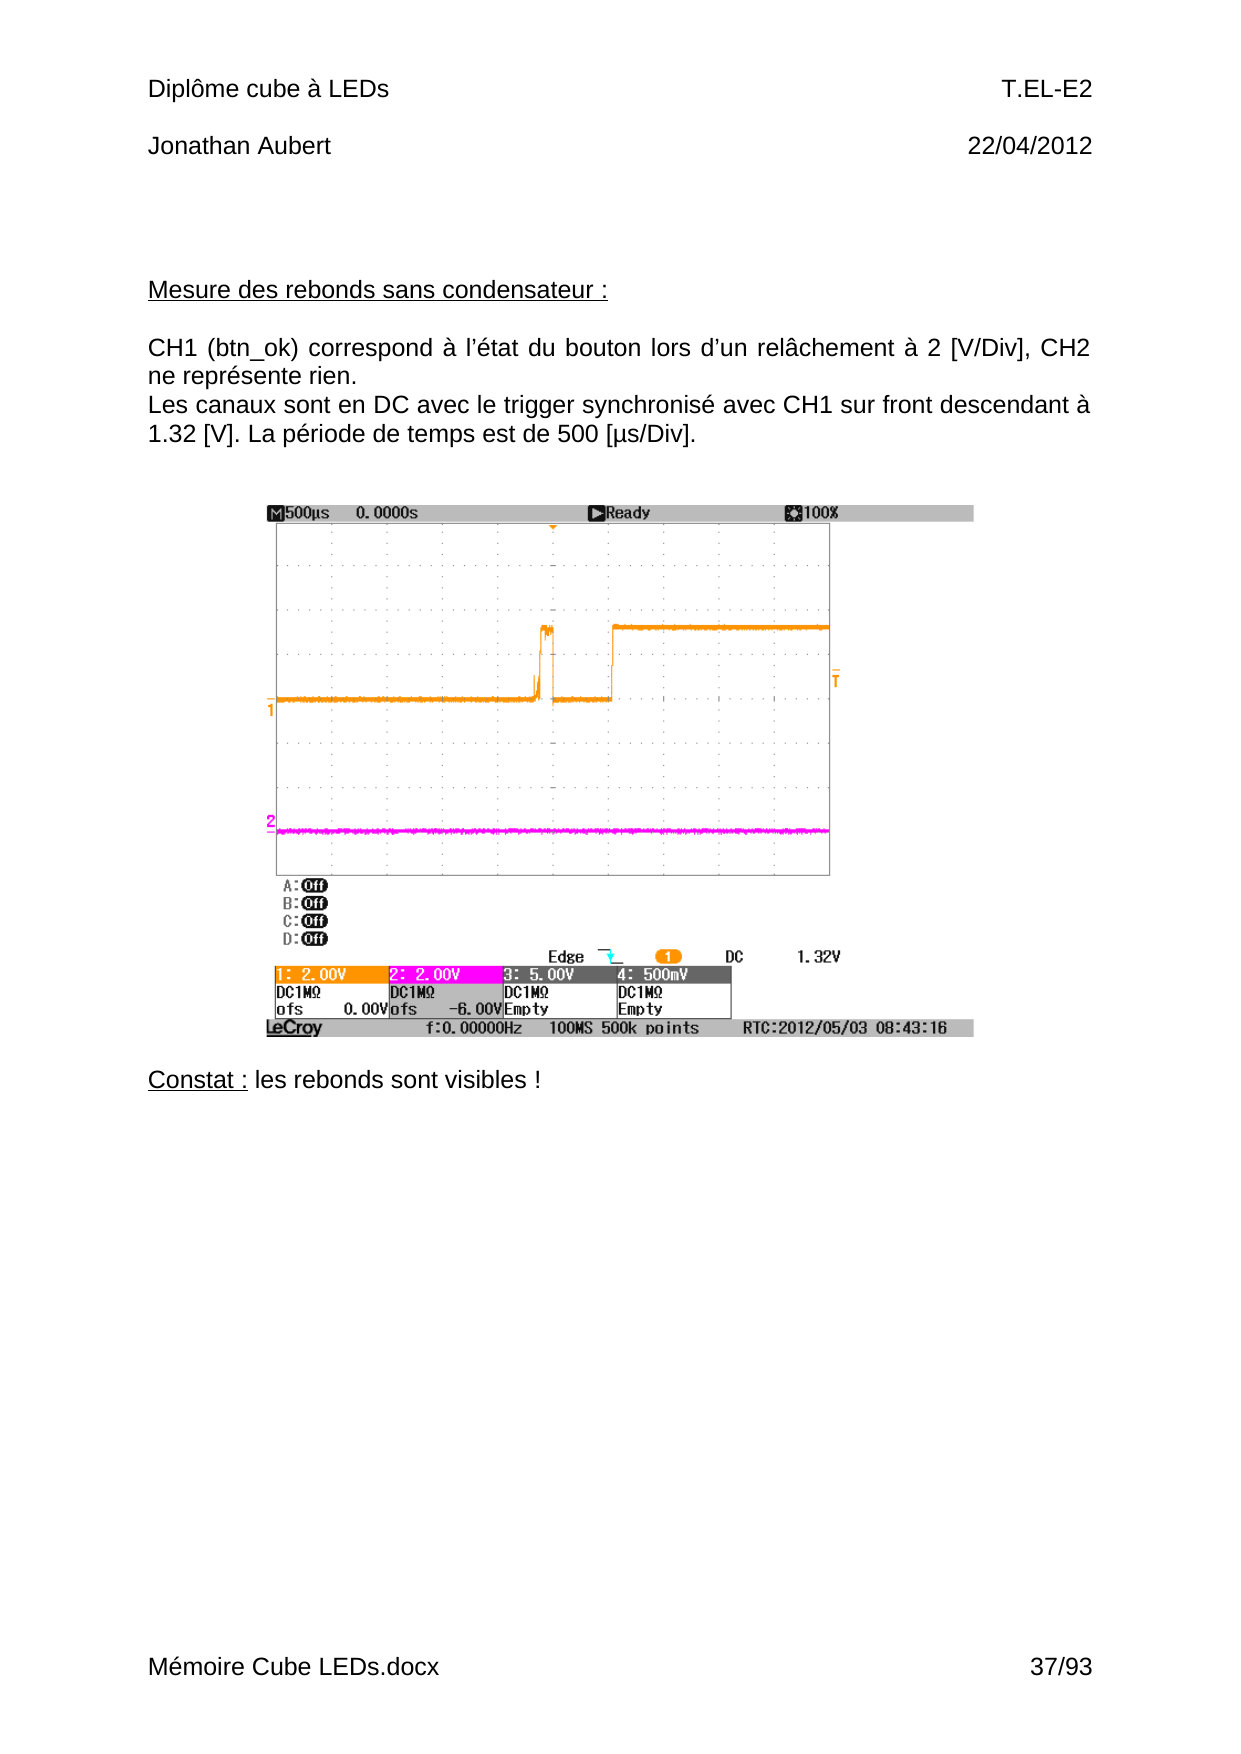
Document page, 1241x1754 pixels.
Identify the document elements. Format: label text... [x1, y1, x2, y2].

text Mesure des rebonds sans condensateur : [148, 275, 1093, 304]
text CH1 (btn_ok) correspond à l’état du bouton lors d’un relâchement à 2 [V/Div], CH2 ne représente rien. [148, 332, 1093, 390]
picture [266, 505, 974, 1037]
text Constat : les rebonds sont visibles ! [148, 1065, 1093, 1094]
text Les canaux sont en DC avec le trigger synchronisé avec CH1 sur front descendant à 1.32 [V]. La période de temps est de 500 [µs/Div]. [148, 390, 1093, 447]
